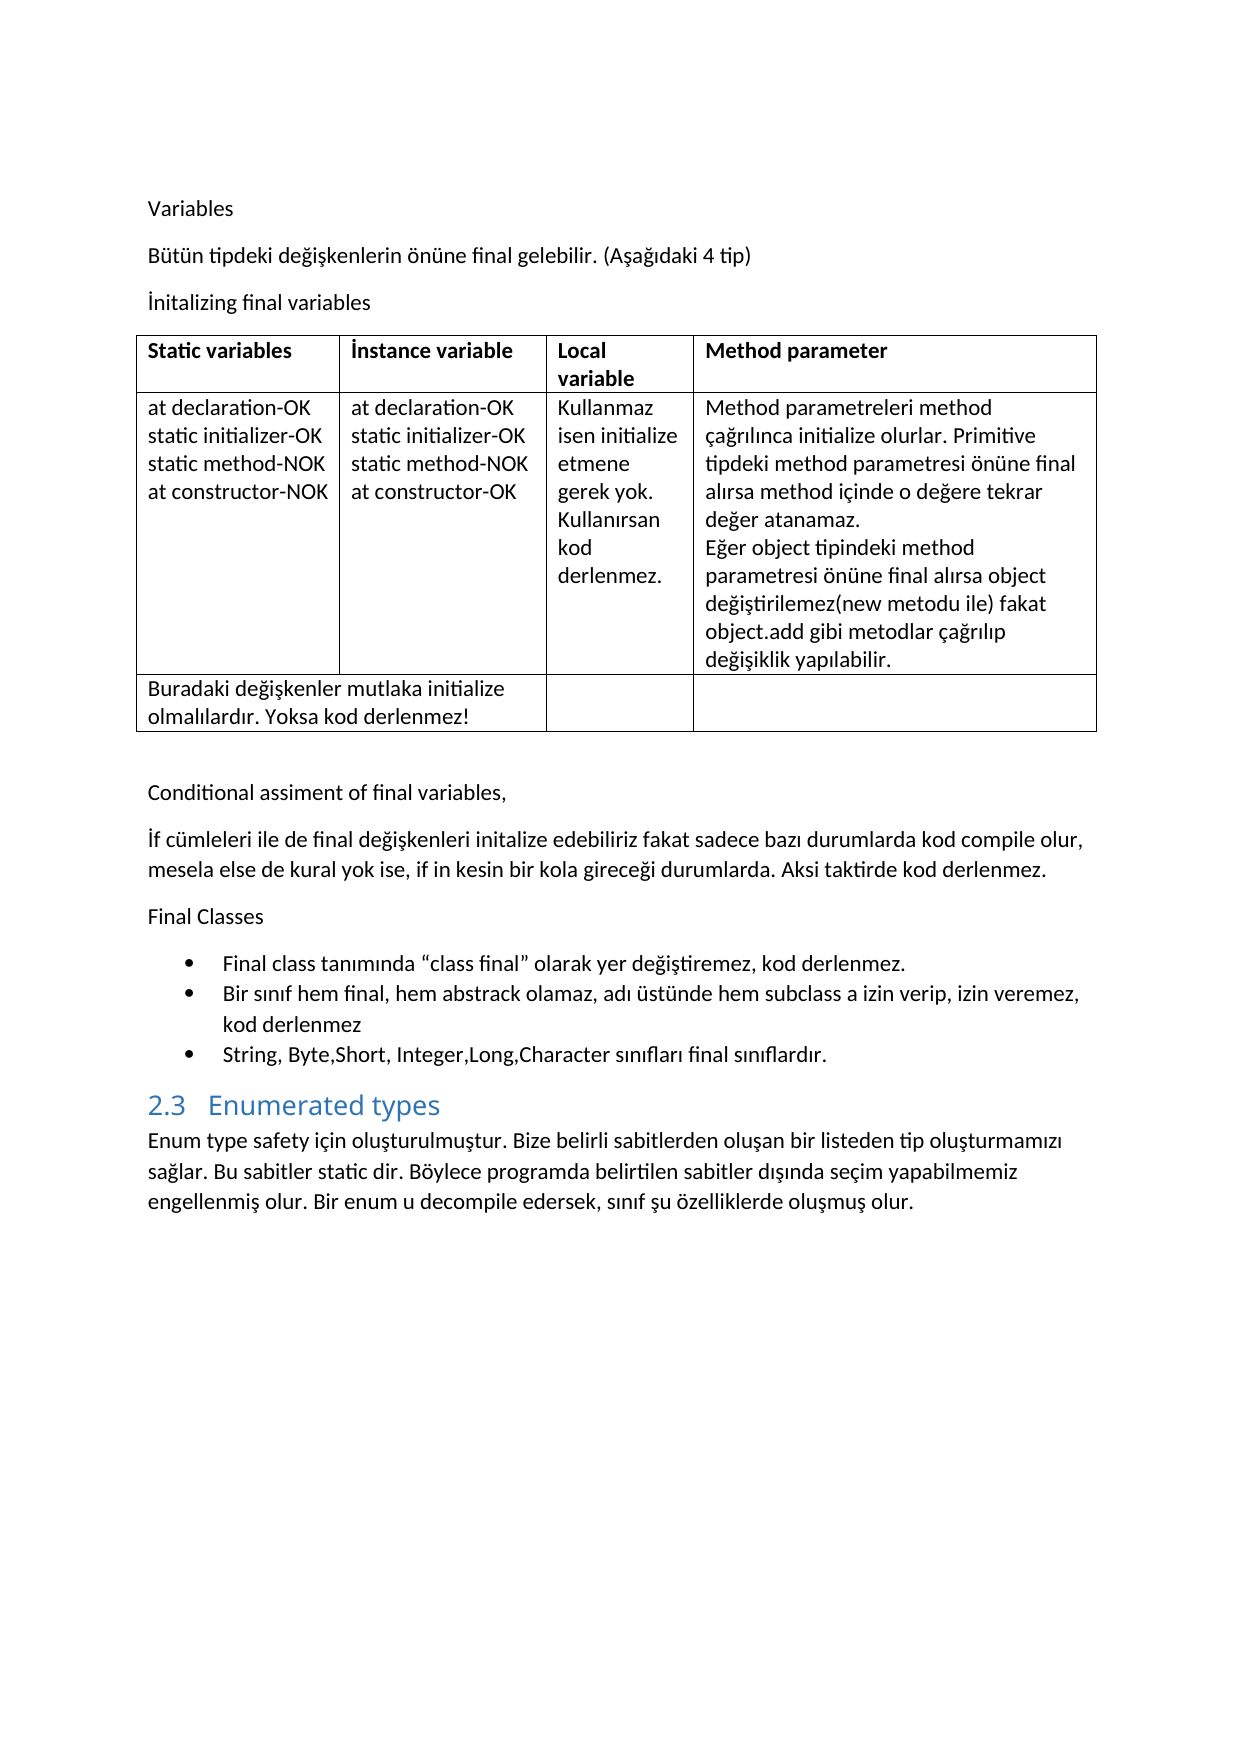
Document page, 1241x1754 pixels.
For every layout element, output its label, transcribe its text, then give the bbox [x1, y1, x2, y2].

text Bütün tipdeki değişkenlerin önüne final gelebilir. (Aşağıdaki 4 tip) [148, 241, 1093, 269]
text Final Classes [148, 902, 1093, 930]
text İnitalizing final variables [148, 288, 1093, 316]
table_cell Method parametreleri method çağrılınca initialize olurlar. Primitive tipdeki method parametresi önüne final alırsa method içinde o değere tekrar değer atanamaz. Eğer object tipindeki method parametresi önüne final alırsa object değiştirilemez(new metodu ile) fakat object.add gibi metodlar çağrılıp değişiklik yapılabilir. [694, 393, 1096, 673]
text Variables [148, 194, 1093, 222]
text Enum type safety için oluşturulmuştur. Bize belirli sabitlerden oluşan bir listeden tip oluşturmamızı sağlar. Bu sabitler static dir. Böylece programda belirtilen sabitler dışında seçim yapabilmemiz engellenmiş olur. Bir enum u decompile edersek, sınıf şu özelliklerde oluşmuş olur. [148, 1127, 1093, 1215]
table_cell at declaration-OK static initializer-OK static method-NOK at constructor-OK [340, 393, 546, 673]
text Conditional assiment of final variables, [148, 778, 1093, 806]
subtitle Enumerated types [148, 1087, 1093, 1124]
table_cell at declaration-OK static initializer-OK static method-NOK at constructor-NOK [137, 393, 339, 673]
table_header Local variable [547, 336, 693, 392]
table_cell Kullanmaz isen initialize etmene gerek yok. Kullanırsan kod derlenmez. [547, 393, 693, 673]
list Final class tanımında “class final” olarak yer değiştiremez, kod derlenmez. [185, 949, 1093, 977]
table_cell [547, 675, 693, 731]
list Bir sınıf hem final, hem abstrack olamaz, adı üstünde hem subclass a izin verip, izin veremez, kod derlenmez [185, 979, 1093, 1038]
table_header Method parameter [694, 336, 1096, 392]
text İf cümleleri ile de final değişkenleri initalize edebiliriz fakat sadece bazı durumlarda kod compile olur, mesela else de kural yok ise, if in kesin bir kola gireceği durumlarda. Aksi taktirde kod derlenmez. [148, 825, 1093, 883]
table_cell [694, 675, 1096, 731]
table_header İnstance variable [340, 336, 546, 392]
table_cell Buradaki değişkenler mutlaka initialize olmalılardır. Yoksa kod derlenmez! [137, 675, 546, 731]
table_header Static variables [137, 336, 339, 392]
list String, Byte,Short, Integer,Long,Character sınıfları final sınıflardır. [185, 1040, 1093, 1068]
